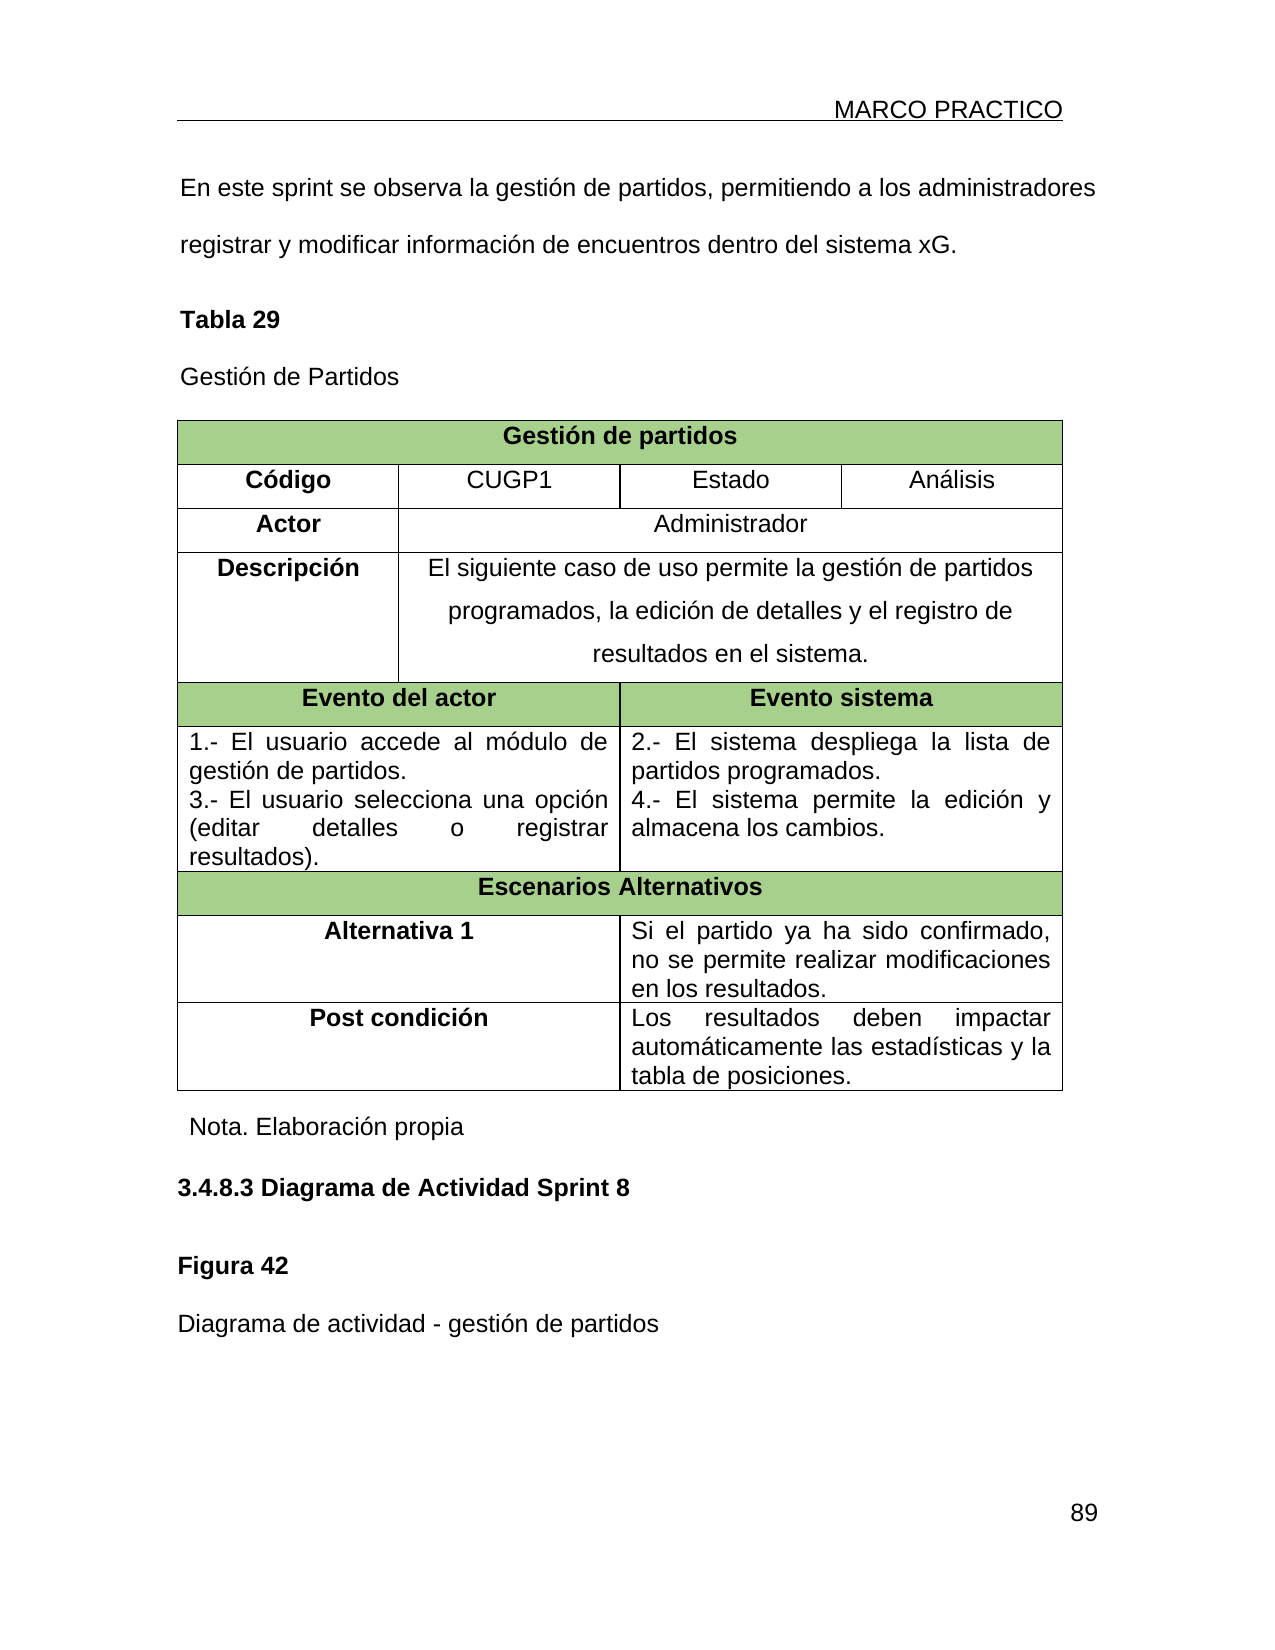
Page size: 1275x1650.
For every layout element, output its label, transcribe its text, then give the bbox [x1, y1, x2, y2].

table_cell Evento del actor [178, 683, 619, 726]
text Figura 42 Diagrama de actividad - gestión de partidos [177, 1251, 1098, 1338]
table_cell Análisis [842, 465, 1062, 508]
table_cell Nota. Elaboración propia [178, 1091, 1062, 1169]
table_cell Post condición [178, 1003, 619, 1089]
table_cell Estado [621, 465, 841, 508]
table_cell Administrador [399, 509, 1062, 552]
table_cell Los resultados deben impactar automáticamente las estadísticas y la tabla de posiciones. [621, 1003, 1062, 1089]
table_cell Código [178, 465, 398, 508]
table_cell El siguiente caso de uso permite la gestión de partidos programados, la edición de detalles y el registro de resultados en el sistema. [399, 553, 1062, 682]
table_cell Escenarios Alternativos [178, 872, 1062, 915]
table_cell CUGP1 [399, 465, 619, 508]
subtitle Diagrama de Actividad Sprint 8 [177, 1173, 1098, 1202]
text En este sprint se observa la gestión de partidos, permitiendo a los administradores registrar y modificar información de encuentros dentro del sistema xG. [180, 173, 1098, 259]
table_cell 2.- El sistema despliega la lista de partidos programados. 4.- El sistema permite la edición y almacena los cambios. [621, 727, 1062, 871]
table_header Gestión de partidos [178, 421, 1062, 464]
table_cell Alternativa 1 [178, 916, 619, 1002]
table_cell Evento sistema [621, 683, 1062, 726]
table_cell Si el partido ya ha sido confirmado, no se permite realizar modificaciones en los resultados. [621, 916, 1062, 1002]
table_cell Actor [178, 509, 398, 552]
table_cell Descripción [178, 553, 398, 682]
table_cell 1.- El usuario accede al módulo de gestión de partidos. 3.- El usuario selecciona una opción (editar detalles o registrar resultados). [178, 727, 619, 871]
